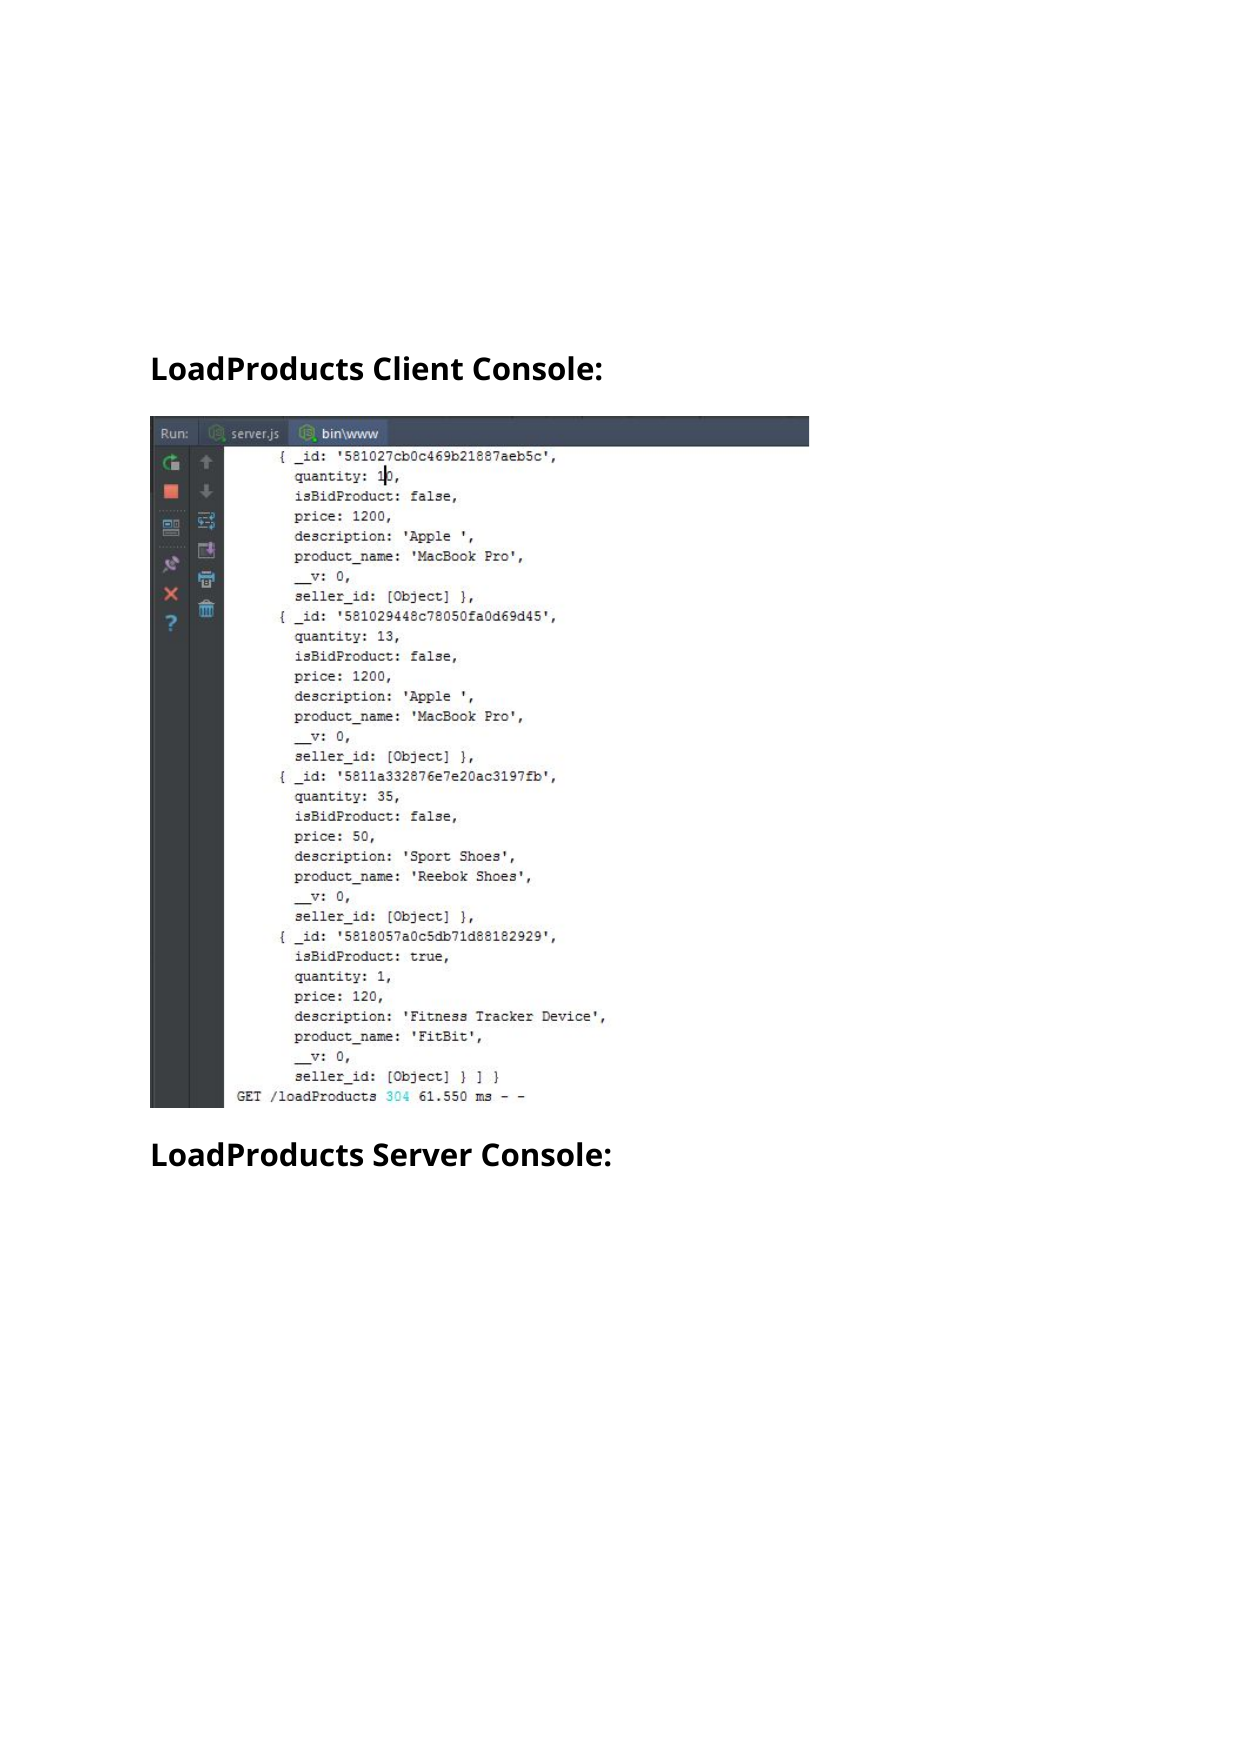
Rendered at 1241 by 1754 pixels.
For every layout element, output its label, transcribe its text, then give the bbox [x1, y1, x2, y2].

text LoadProducts Server Console: [150, 1133, 1090, 1175]
picture [150, 416, 810, 1108]
text LoadProducts Client Console: [150, 347, 1090, 390]
